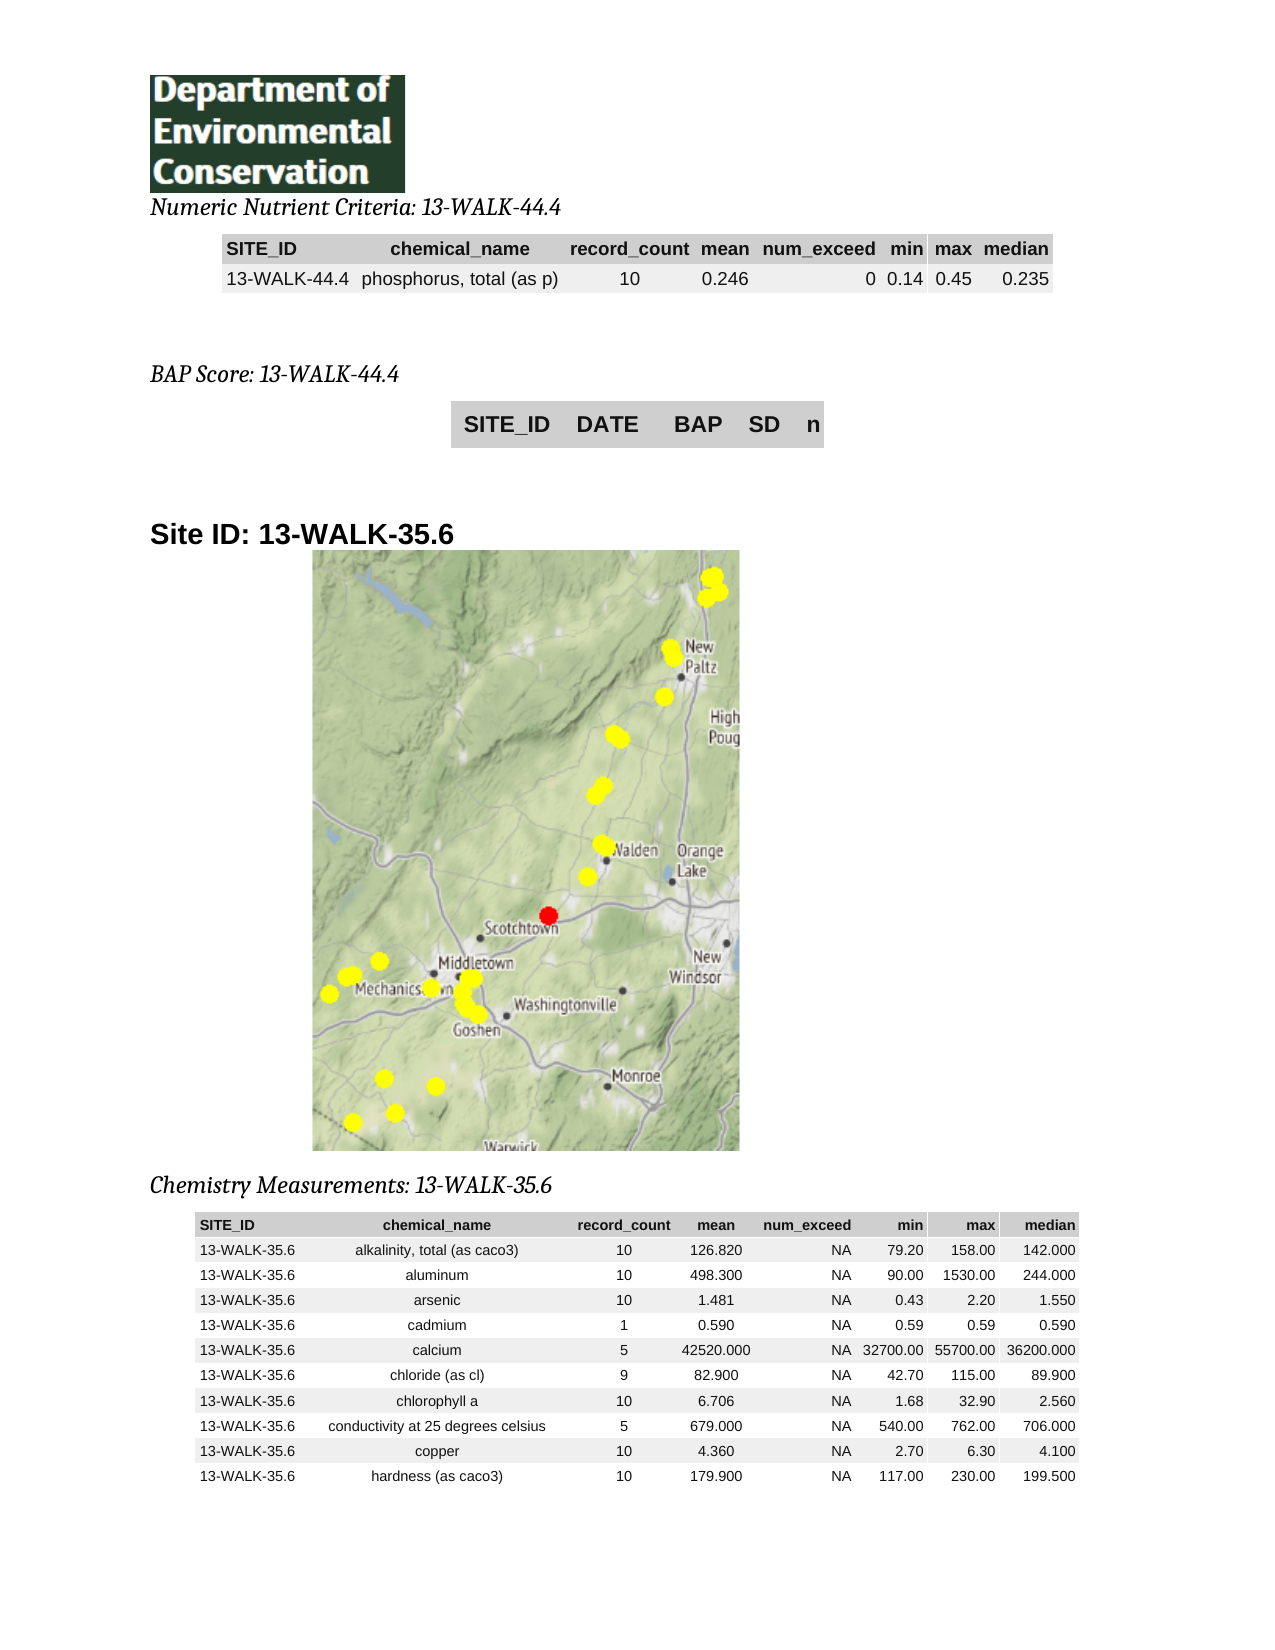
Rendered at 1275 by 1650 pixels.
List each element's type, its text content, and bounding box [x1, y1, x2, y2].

picture [150, 550, 901, 1151]
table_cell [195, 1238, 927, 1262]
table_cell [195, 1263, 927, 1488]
text Numeric Nutrient Criteria: 13-WALK-44.4 [150, 192, 1125, 221]
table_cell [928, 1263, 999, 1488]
text Chemistry Measurements: 13-WALK-35.6 [150, 1171, 1125, 1200]
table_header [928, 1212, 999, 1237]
picture [150, 75, 406, 193]
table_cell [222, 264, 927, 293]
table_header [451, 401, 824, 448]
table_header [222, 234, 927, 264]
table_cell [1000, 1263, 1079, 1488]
subtitle Site ID: 13-WALK-35.6 [150, 517, 1125, 550]
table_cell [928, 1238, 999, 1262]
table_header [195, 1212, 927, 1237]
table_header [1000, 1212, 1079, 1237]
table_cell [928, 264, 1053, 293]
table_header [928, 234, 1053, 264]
text BAP Score: 13-WALK-44.4 [150, 360, 1125, 388]
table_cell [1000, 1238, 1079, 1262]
